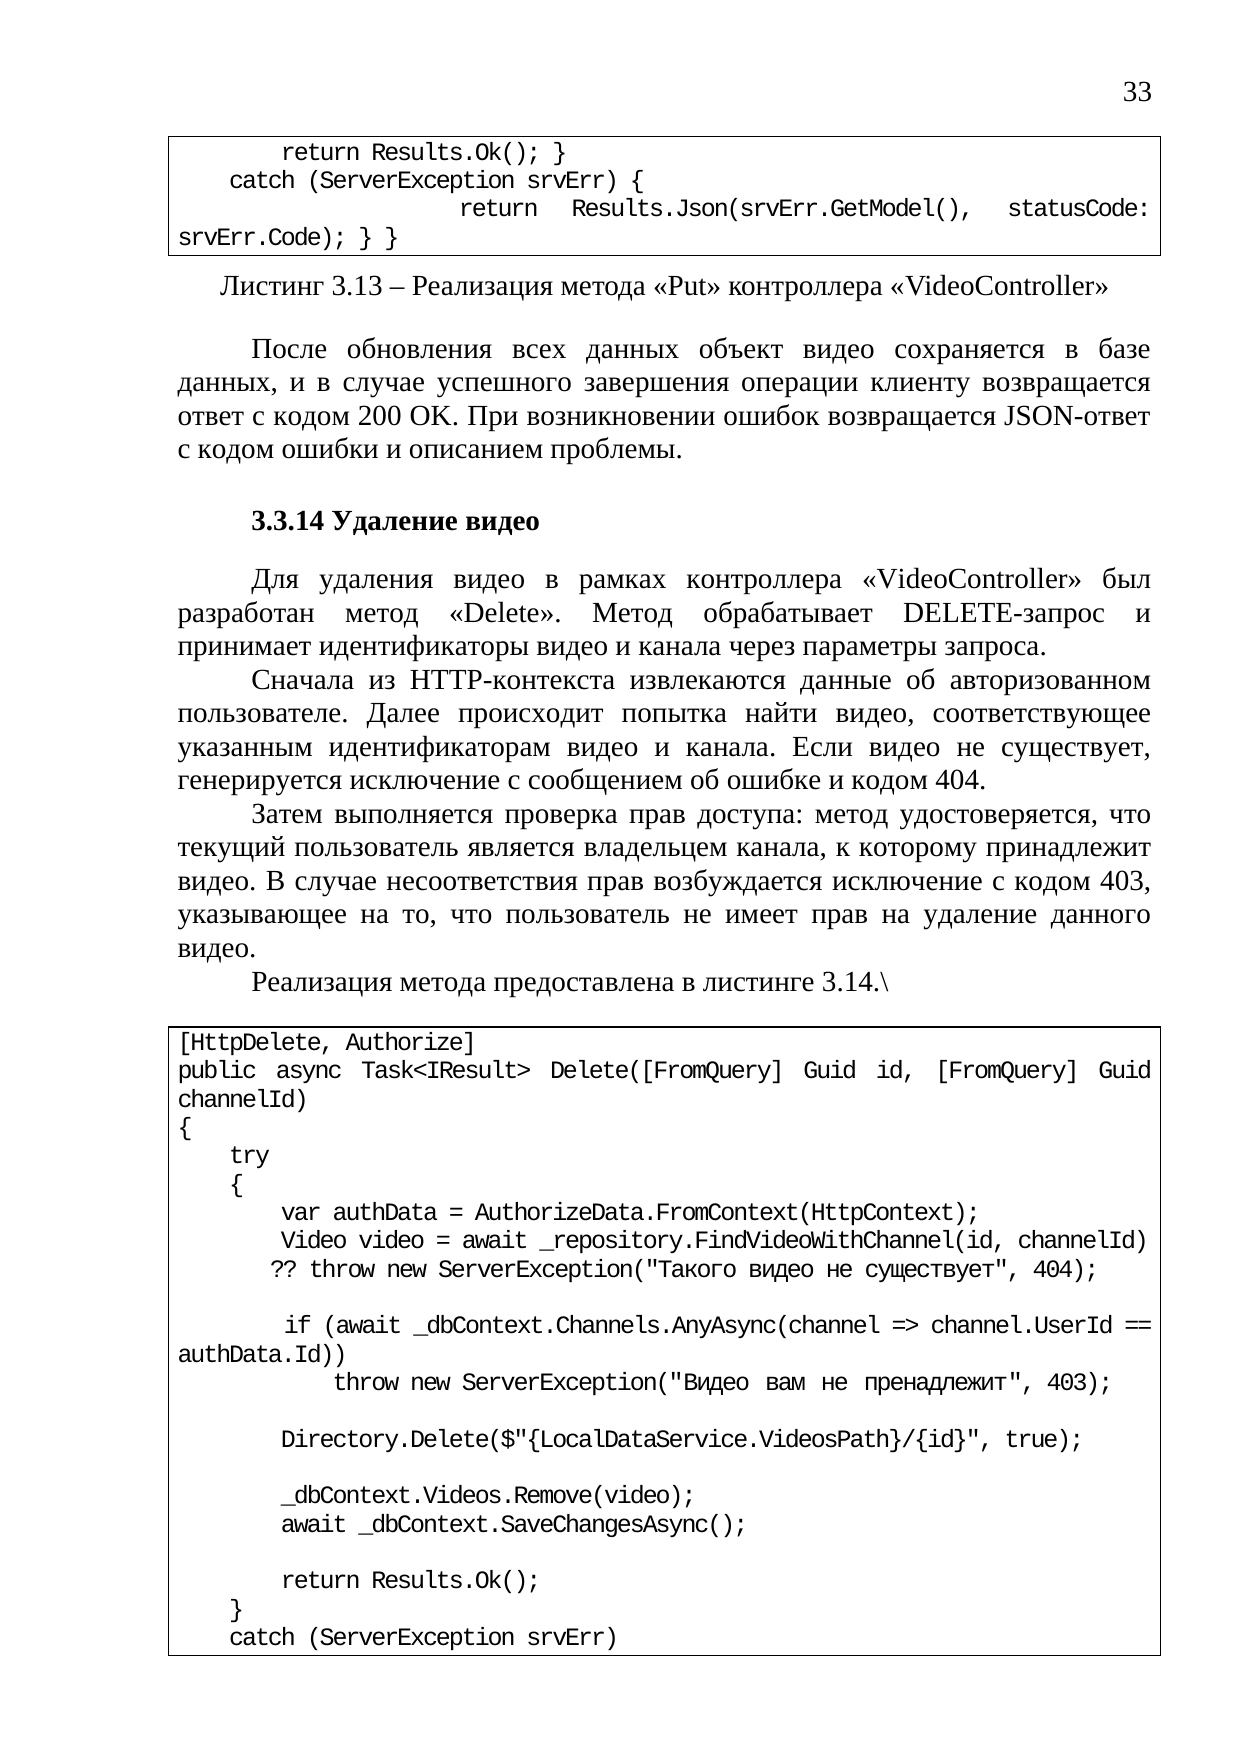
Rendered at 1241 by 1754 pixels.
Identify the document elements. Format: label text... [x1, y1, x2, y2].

text Video video = await _repository.FindVideoWithChannel(id, channelId) [177, 1228, 1152, 1256]
text } [177, 1596, 1152, 1621]
text var authData = AuthorizeData.FromContext(HttpContext); [177, 1199, 1152, 1228]
text catch (ServerException srvErr) [169, 1621, 1160, 1655]
text if (await _dbContext.Channels.AnyAsync(channel => channel.UserId == authData.Id)) [177, 1313, 1152, 1369]
text return Results.Ok(); [177, 1568, 1152, 1596]
text Затем выполняется проверка прав доступа: метод удостоверяется, что текущий пользователь является владельцем канала, к которому принадлежит видео. В случае несоответствия прав возбуждается исключение с кодом 403, указывающее на то, что пользователь не имеет прав на удаление данного видео. [177, 796, 1152, 964]
text Листинг 3.13 – Реализация метода «Put» контроллера «VideoController» [177, 268, 1152, 302]
text [HttpDelete, Authorize] [169, 1028, 1160, 1058]
text Directory.Delete($"{LocalDataService.VideosPath}/{id}", true); [177, 1426, 1152, 1454]
text throw new ServerException("Видео вам не пренадлежит", 403); [177, 1369, 1152, 1398]
text public async Task<IResult> Delete([FromQuery] Guid id, [FromQuery] Guid channelId) [177, 1058, 1152, 1114]
text { [177, 1171, 1152, 1199]
text return Results.Ok(); } [169, 137, 1160, 168]
text После обновления всех данных объект видео сохраняется в базе данных, и в случае успешного завершения операции клиенту возвращается ответ с кодом 200 OK. При возникновении ошибок возвращается JSON-ответ с кодом ошибки и описанием проблемы. [177, 331, 1152, 465]
text Реализация метода предоставлена в листинге 3.14.\ [177, 964, 1152, 997]
text Сначала из HTTP-контекста извлекаются данные об авторизованном пользователе. Далее происходит попытка найти видео, соответствующее указанным идентификаторам видео и канала. Если видео не существует, генерируется исключение с сообщением об ошибке и кодом 404. [177, 662, 1152, 796]
text Для удаления видео в рамках контроллера «VideoController» был разработан метод «Delete». Метод обрабатывает DELETE-запрос и принимает идентификаторы видео и канала через параметры запроса. [177, 561, 1152, 662]
text catch (ServerException srvErr) { [177, 168, 1152, 193]
text ?? throw new ServerException("Такого видео не существует", 404); [177, 1256, 1152, 1284]
text { [177, 1114, 1152, 1143]
text await _dbContext.SaveChangesAsync(); [177, 1511, 1152, 1539]
text _dbContext.Videos.Remove(video); [177, 1483, 1152, 1511]
text return Results.Json(srvErr.GetModel(), statusCode: srvErr.Code); } } [169, 193, 1160, 255]
text Удаление видео [251, 503, 1152, 536]
text try [177, 1143, 1152, 1171]
